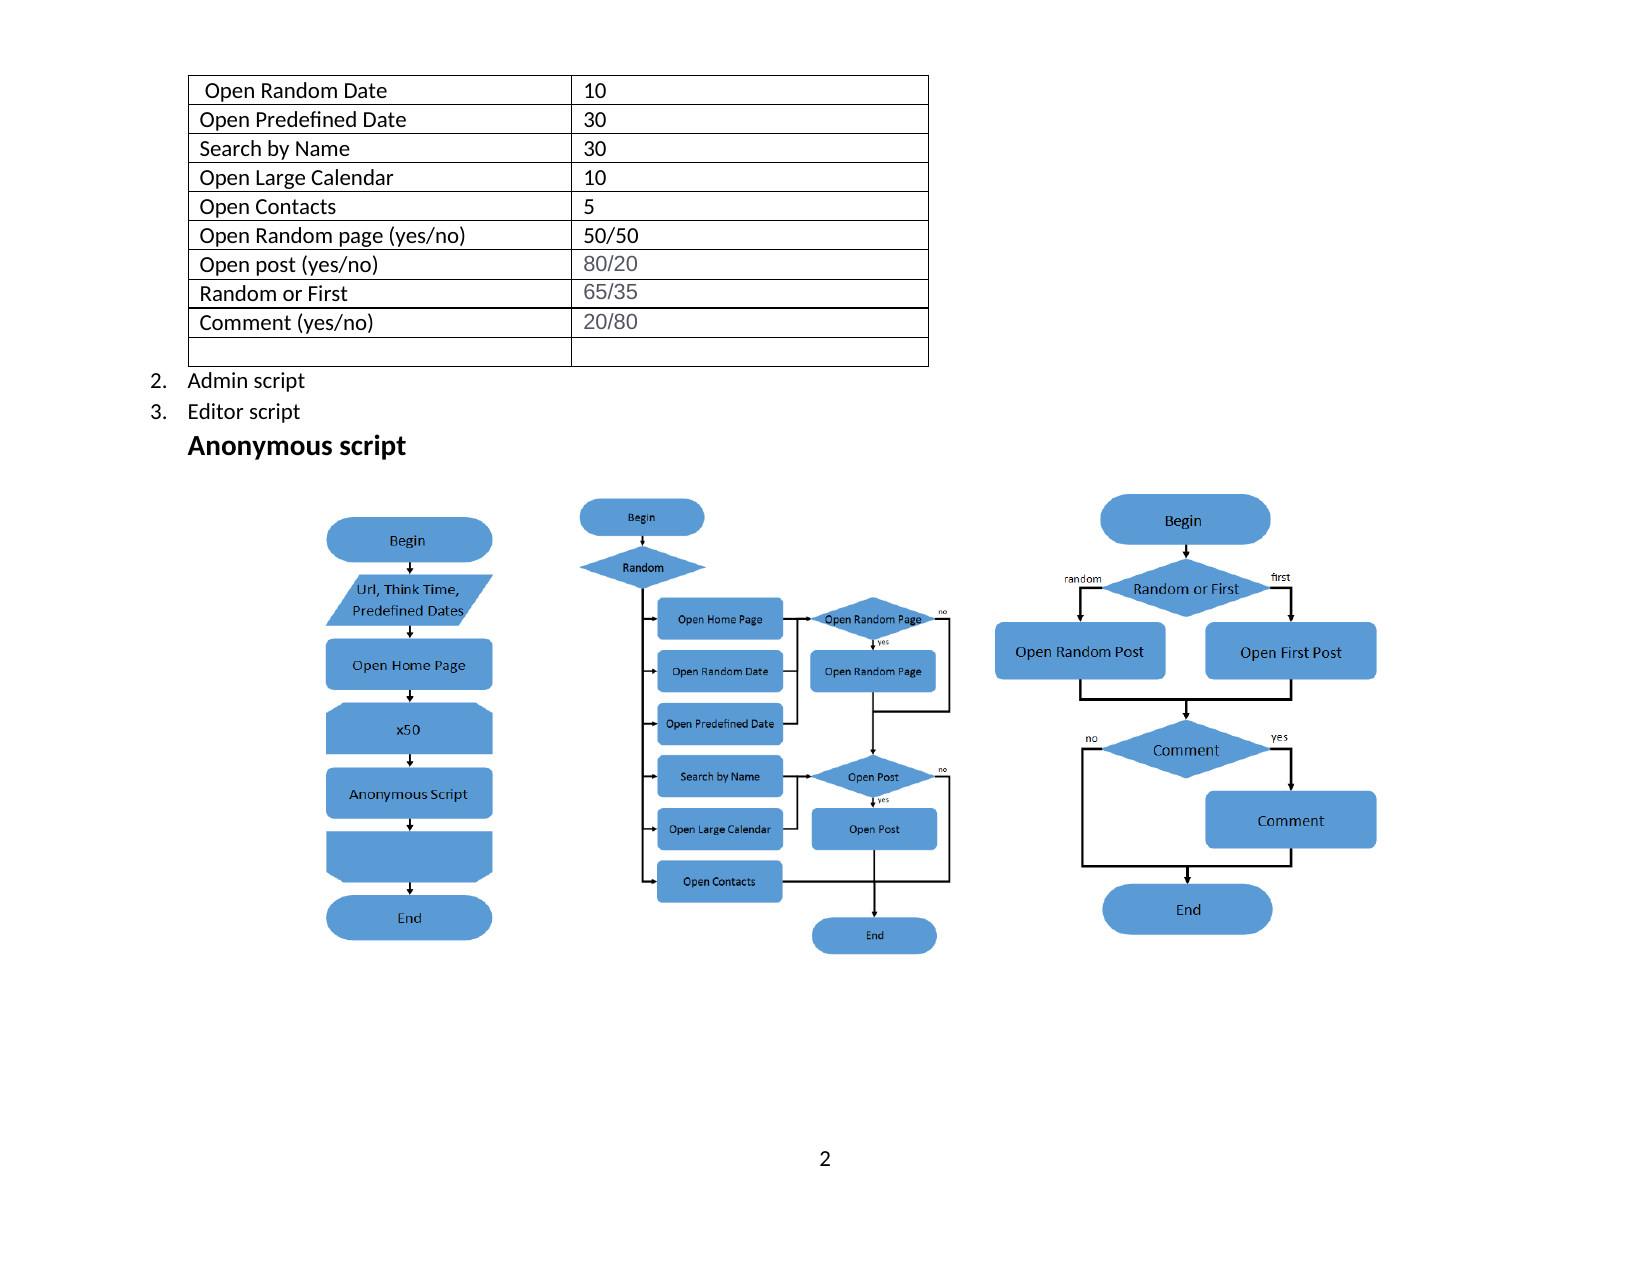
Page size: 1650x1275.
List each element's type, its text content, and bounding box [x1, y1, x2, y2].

table_cell 30 [572, 134, 928, 162]
list Admin script [150, 367, 1575, 395]
table_cell Search by Name [189, 134, 571, 162]
table_cell 20/80 [572, 309, 928, 337]
table_cell Comment (yes/no) [189, 309, 571, 337]
table_cell 80/20 [572, 250, 928, 278]
table_cell Random or First [189, 280, 571, 307]
table_cell 5 [572, 192, 928, 220]
table_cell Open Predefined Date [189, 105, 571, 133]
table_cell [572, 338, 928, 366]
table_cell [189, 338, 571, 366]
table_cell 10 [572, 76, 928, 104]
list Editor script [150, 397, 1575, 425]
table_cell 65/35 [572, 280, 928, 307]
table_cell Open post (yes/no) [189, 250, 571, 278]
table_cell Open Random Date [189, 76, 571, 104]
table_cell Open Random page (yes/no) [189, 221, 571, 249]
picture [279, 482, 1408, 960]
list Anonymous script [187, 427, 1575, 463]
table_cell Open Contacts [189, 192, 571, 220]
table_cell 50/50 [572, 221, 928, 249]
table_cell 30 [572, 105, 928, 133]
table_cell Open Large Calendar [189, 163, 571, 191]
table_cell 10 [572, 163, 928, 191]
